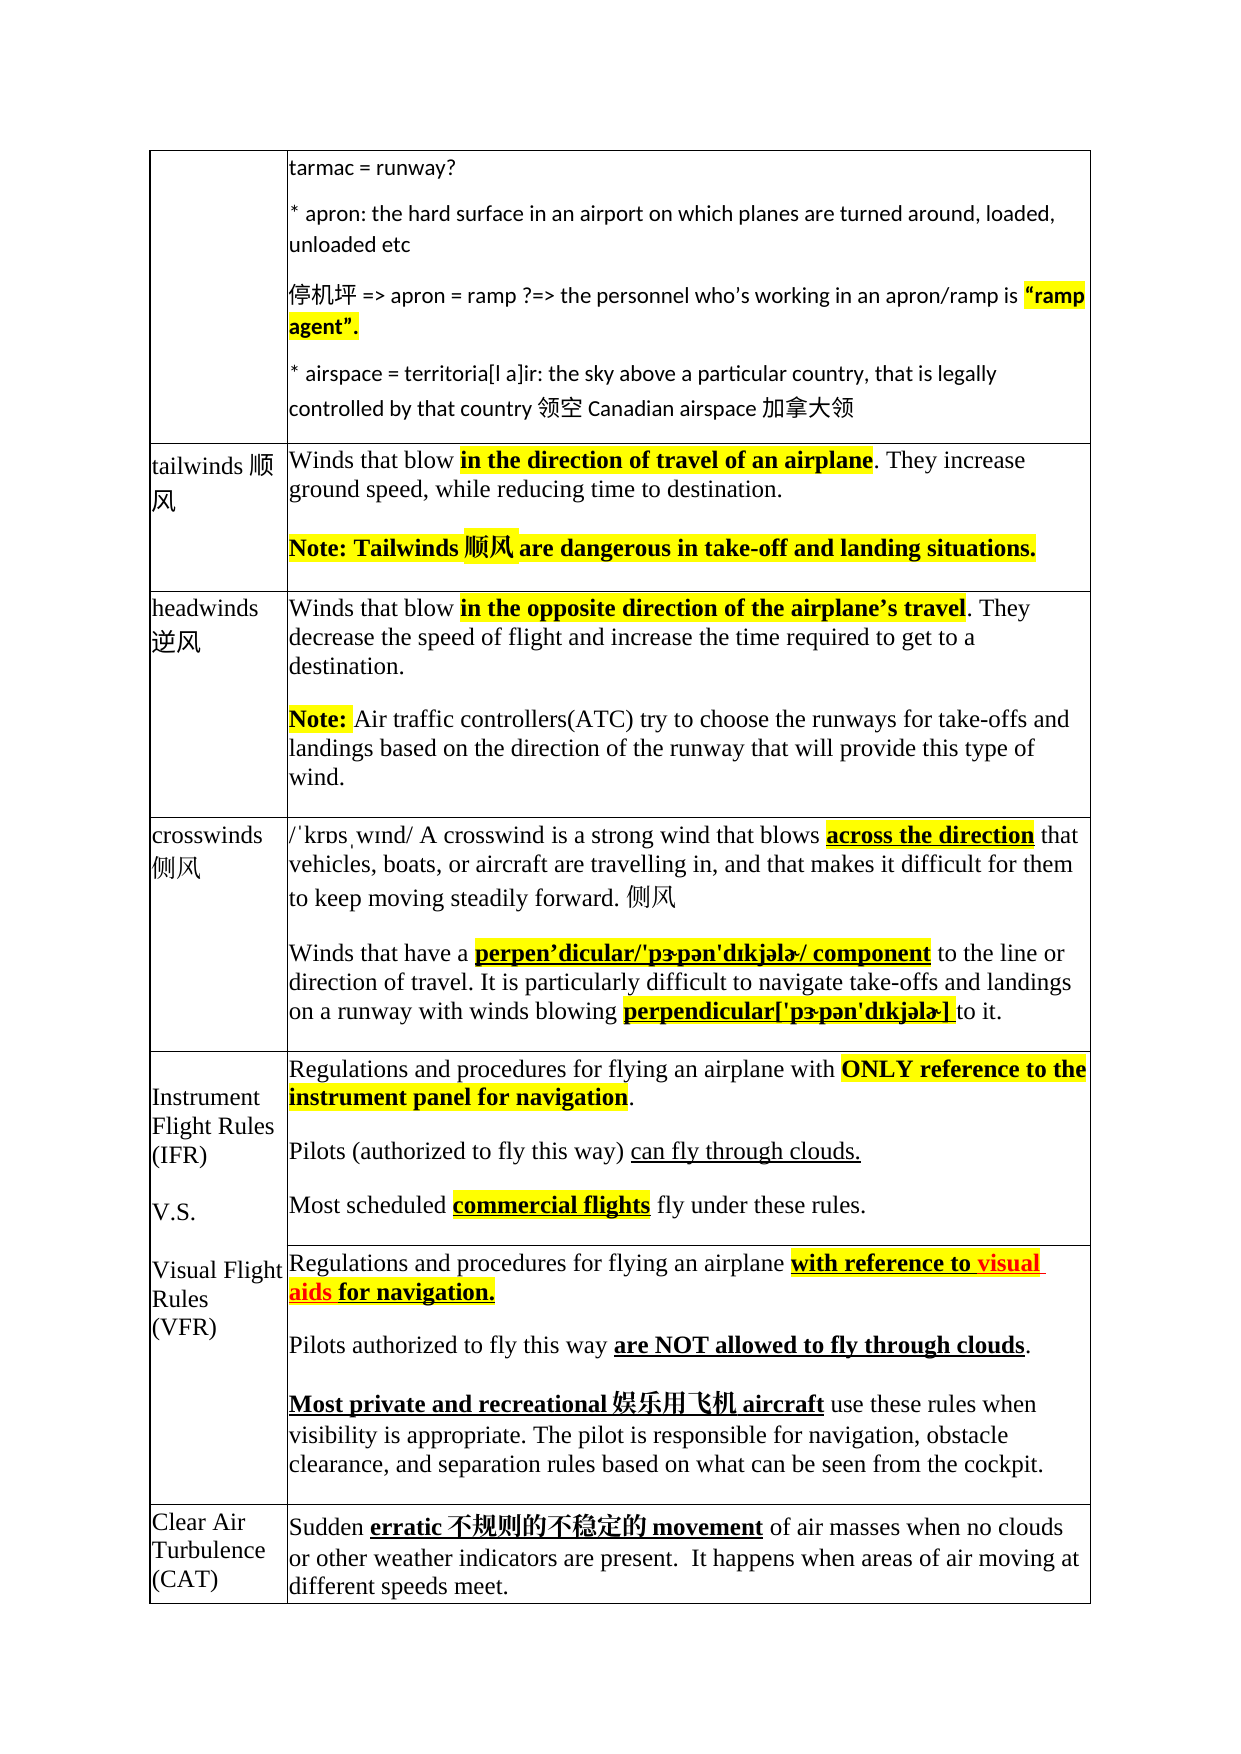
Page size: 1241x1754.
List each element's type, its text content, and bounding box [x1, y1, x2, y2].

table_cell Instrument Flight Rules (IFR) V.S. Visual Flight Rules (VFR) [151, 1052, 287, 1504]
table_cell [288, 1505, 1090, 1603]
table_cell Regulations and procedures for flying an airplane with ONLY reference to the instrument panel for navigation. Pilots (authorized to fly this way) can fly through clouds. Most scheduled commercial flights fly under these rules. [288, 1052, 1090, 1245]
table_cell Regulations and procedures for flying an airplane with reference to visual aids for navigation. Pilots authorized to fly this way are NOT allowed to fly through clouds. Most private and recreational娱乐用飞机aircraft use these rules when visibility is appropriate. The pilot is responsible for navigation, obstacle clearance, and separation rules based on what can be seen from the cockpit. [288, 1246, 1090, 1504]
table_cell Winds that blow in the direction of travel of an airplane. They increase ground speed, while reducing time to destination. Note: Tailwinds顺风are dangerous in take-off and landing situations. [288, 444, 1090, 591]
table_cell tailwinds 顺风 [151, 444, 287, 591]
table_cell /ˈkrɒsˌwɪnd/ A crosswind is a strong wind that blows across the direction that vehicles, boats, or aircraft are travelling in, and that makes it difficult for them to keep moving steadily forward. 侧风 Winds that have a perpen’dicular/'pɝpən'dɪkjəlɚ/ component to the line or direction of travel. It is particularly difficult to navigate take-offs and landings on a runway with winds blowing perpendicular['pɝpən'dɪkjəlɚ] to it. [288, 818, 1090, 1051]
table_cell headwinds 逆风 [151, 592, 287, 817]
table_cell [288, 151, 1090, 443]
table_cell crosswinds侧风 [151, 818, 287, 1051]
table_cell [151, 1505, 287, 1603]
table_cell Winds that blow in the opposite direction of the airplane’s travel. They decrease the speed of flight and increase the time required to get to a destination. Note: Air traffic controllers(ATC) try to choose the runways for take-offs and landings based on the direction of the runway that will provide this type of wind. [288, 592, 1090, 817]
table_cell [151, 151, 287, 443]
